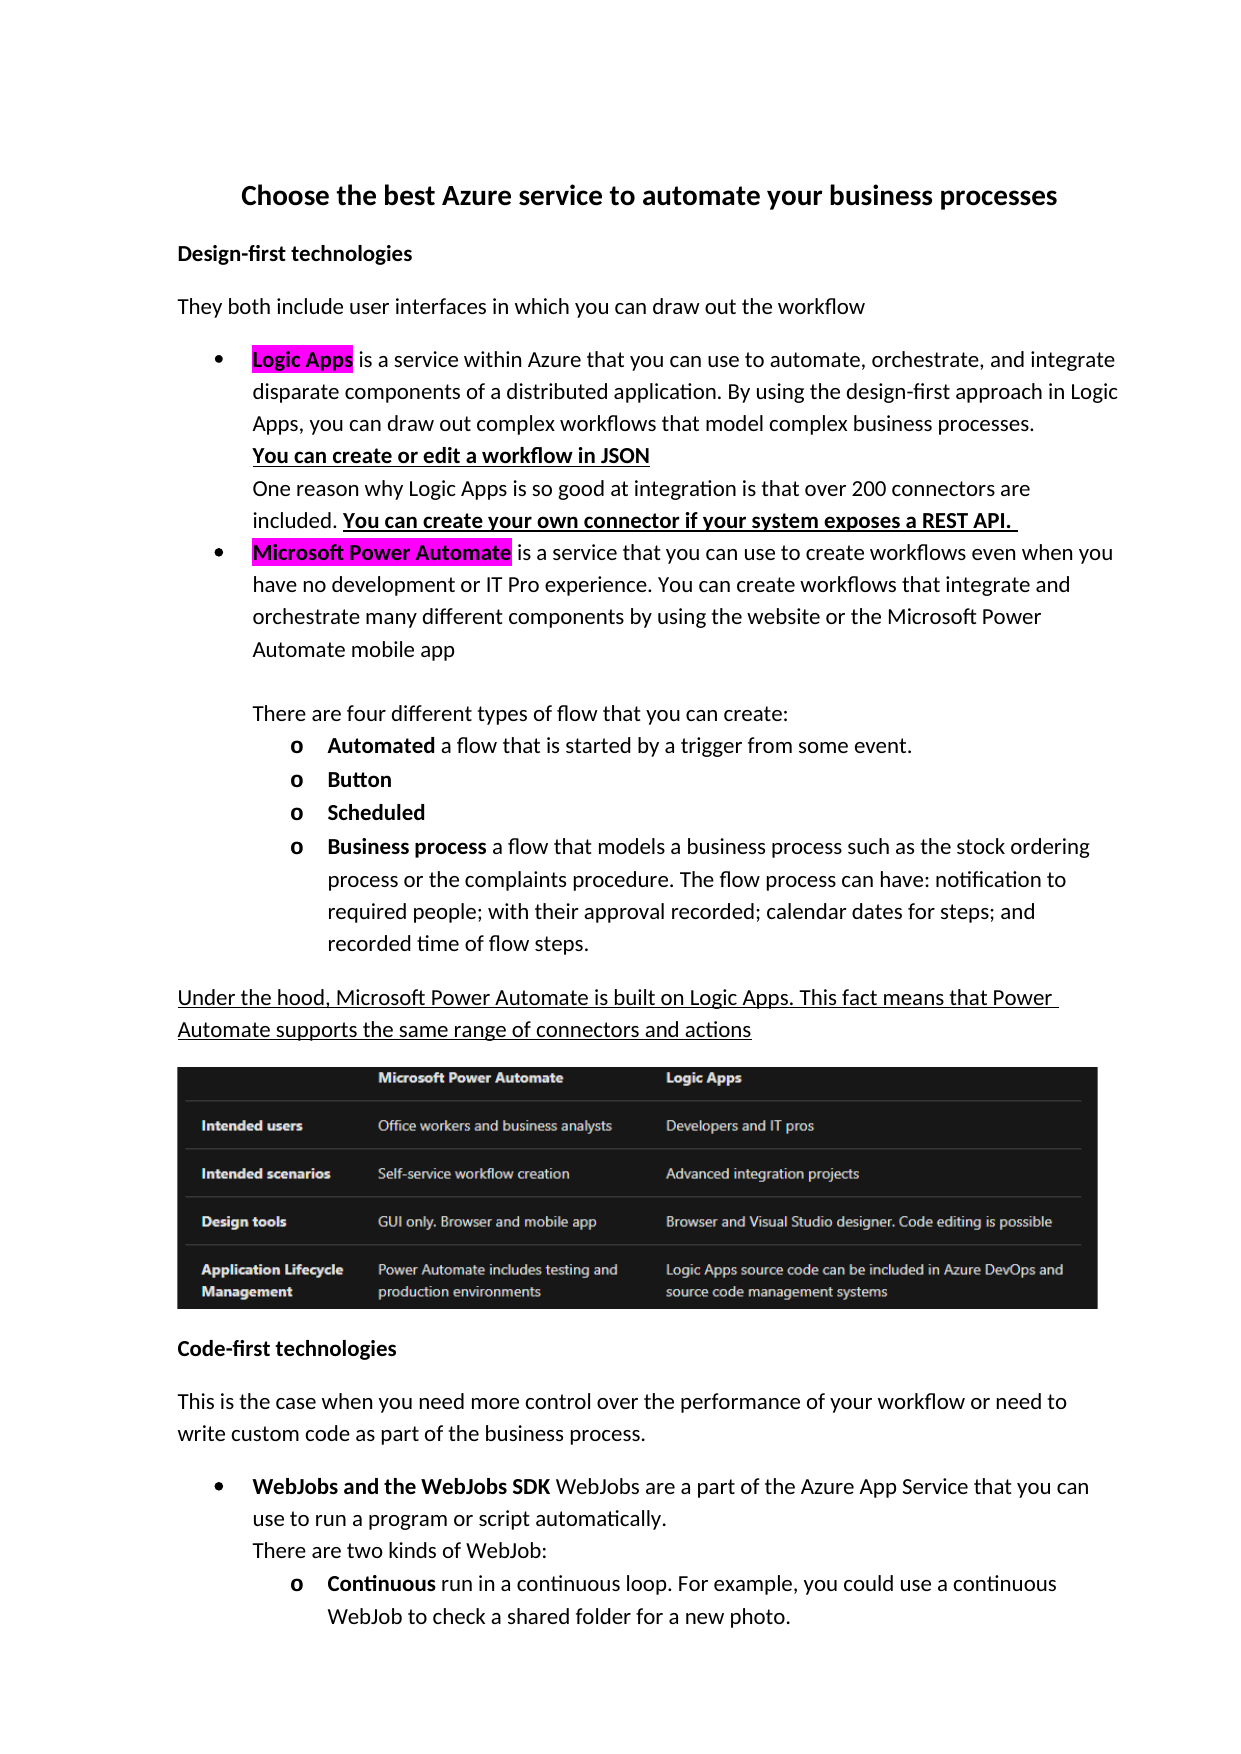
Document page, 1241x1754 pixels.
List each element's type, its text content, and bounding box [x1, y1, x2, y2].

text They both include user interfaces in which you can draw out the workflow [177, 292, 1122, 320]
list Scheduled [290, 798, 1122, 827]
text Design-first technologies [177, 239, 1122, 267]
list Microsoft Power Automate is a service that you can use to create workflows even when you have no development or IT Pro experience. You can create workflows that integrate and orchestrate many different components by using the website or the Microsoft Power Automate mobile app [215, 538, 1122, 663]
list Business process a flow that models a business process such as the stock ordering process or the complaints procedure. The flow process can have: notification to required people; with their approval recorded; calendar dates for steps; and recorded time of flow steps. [290, 832, 1122, 958]
text This is the case when you need more control over the performance of your workflow or need to write custom code as part of the business process. [177, 1387, 1122, 1447]
text Under the hood, Microsoft Power Automate is built on Logic Apps. This fact means that Power Automate supports the same range of connectors and actions [177, 983, 1122, 1043]
list One reason why Logic Apps is so good at integration is that over 200 connectors are included. You can create your own connector if your system exposes a REST API. [252, 474, 1122, 534]
list Logic Apps is a service within Azure that you can use to automate, orchestrate, and integrate disparate components of a distributed application. By using the design-first approach in Logic Apps, you can draw out complex workflows that model complex business processes. [215, 345, 1122, 437]
list WebJobs and the WebJobs SDK WebJobs are a part of the Azure App Service that you can use to run a program or script automatically. There are two kinds of WebJob: [215, 1472, 1122, 1564]
text Code-first technologies [177, 1334, 1122, 1362]
picture [177, 1067, 1098, 1309]
list Automated a flow that is started by a trigger from some event. [290, 731, 1122, 760]
list Button [290, 765, 1122, 794]
list Continuous run in a continuous loop. For example, you could use a continuous WebJob to check a shared folder for a new photo. [290, 1569, 1122, 1630]
list You can create or edit a workflow in JSON [252, 442, 1122, 469]
text Choose the best Azure service to automate your business processes [177, 177, 1122, 213]
list There are four different types of flow that you can create: [252, 699, 1122, 727]
